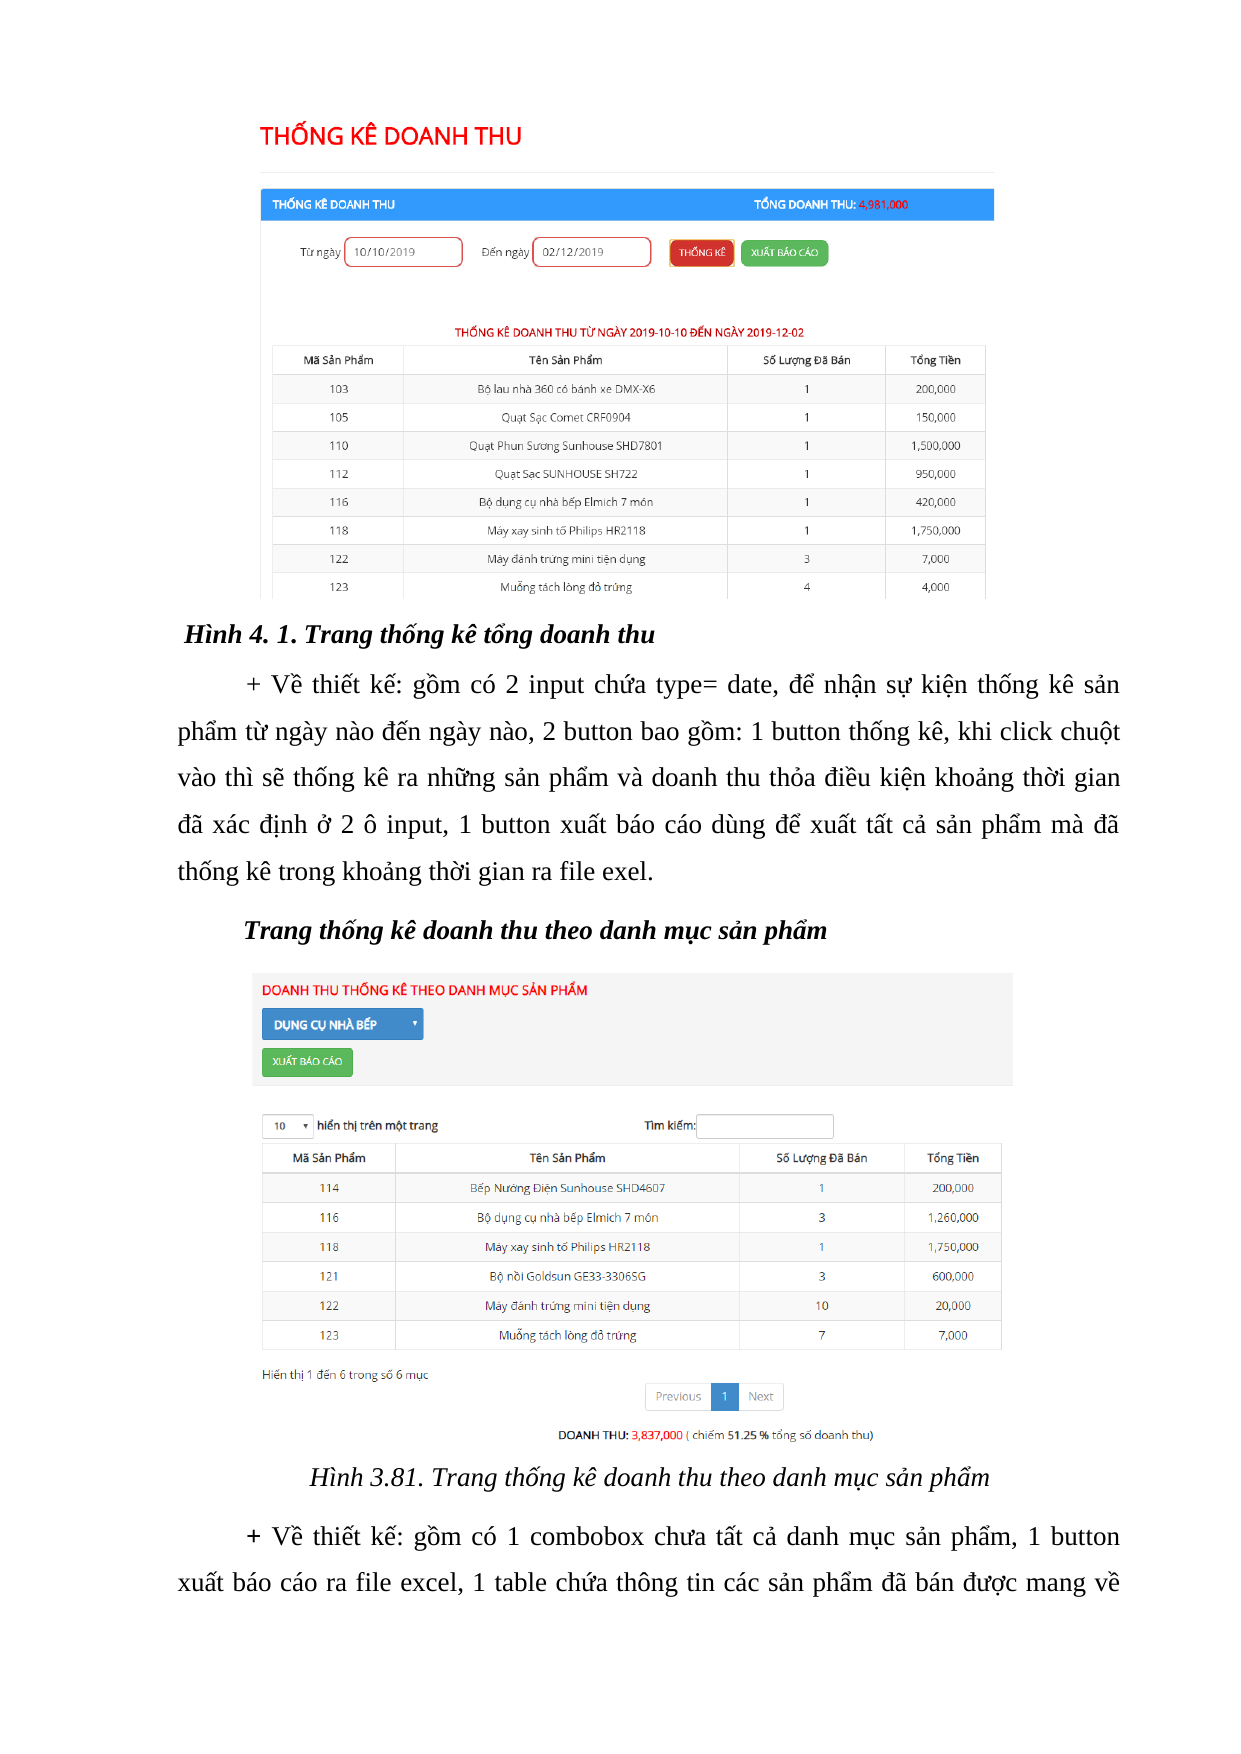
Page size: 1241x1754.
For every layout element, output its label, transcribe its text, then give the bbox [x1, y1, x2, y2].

text + Về thiết kế: gồm có 2 input chứa type= date, để nhận sự kiện thống kê sản phẩm từ ngày nào đến ngày nào, 2 button bao gồm: 1 button thống kê, khi click chuột vào thì sẽ thống kê ra những sản phẩm và doanh thu thỏa điều kiện khoảng thời gian đã xác định ở 2 ô input, 1 button xuất báo cáo dùng để xuất tất cả sản phẩm mà đã thống kê trong khoảng thời gian ra file exel. [177, 668, 1122, 886]
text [177, 1520, 1122, 1598]
text Trang thống kê doanh thu theo danh mục sản phẩm [177, 914, 1122, 945]
picture [252, 118, 995, 599]
picture [252, 973, 1013, 1442]
text Hình 4. 1. Trang thống kê tổng doanh thu [177, 618, 1122, 649]
